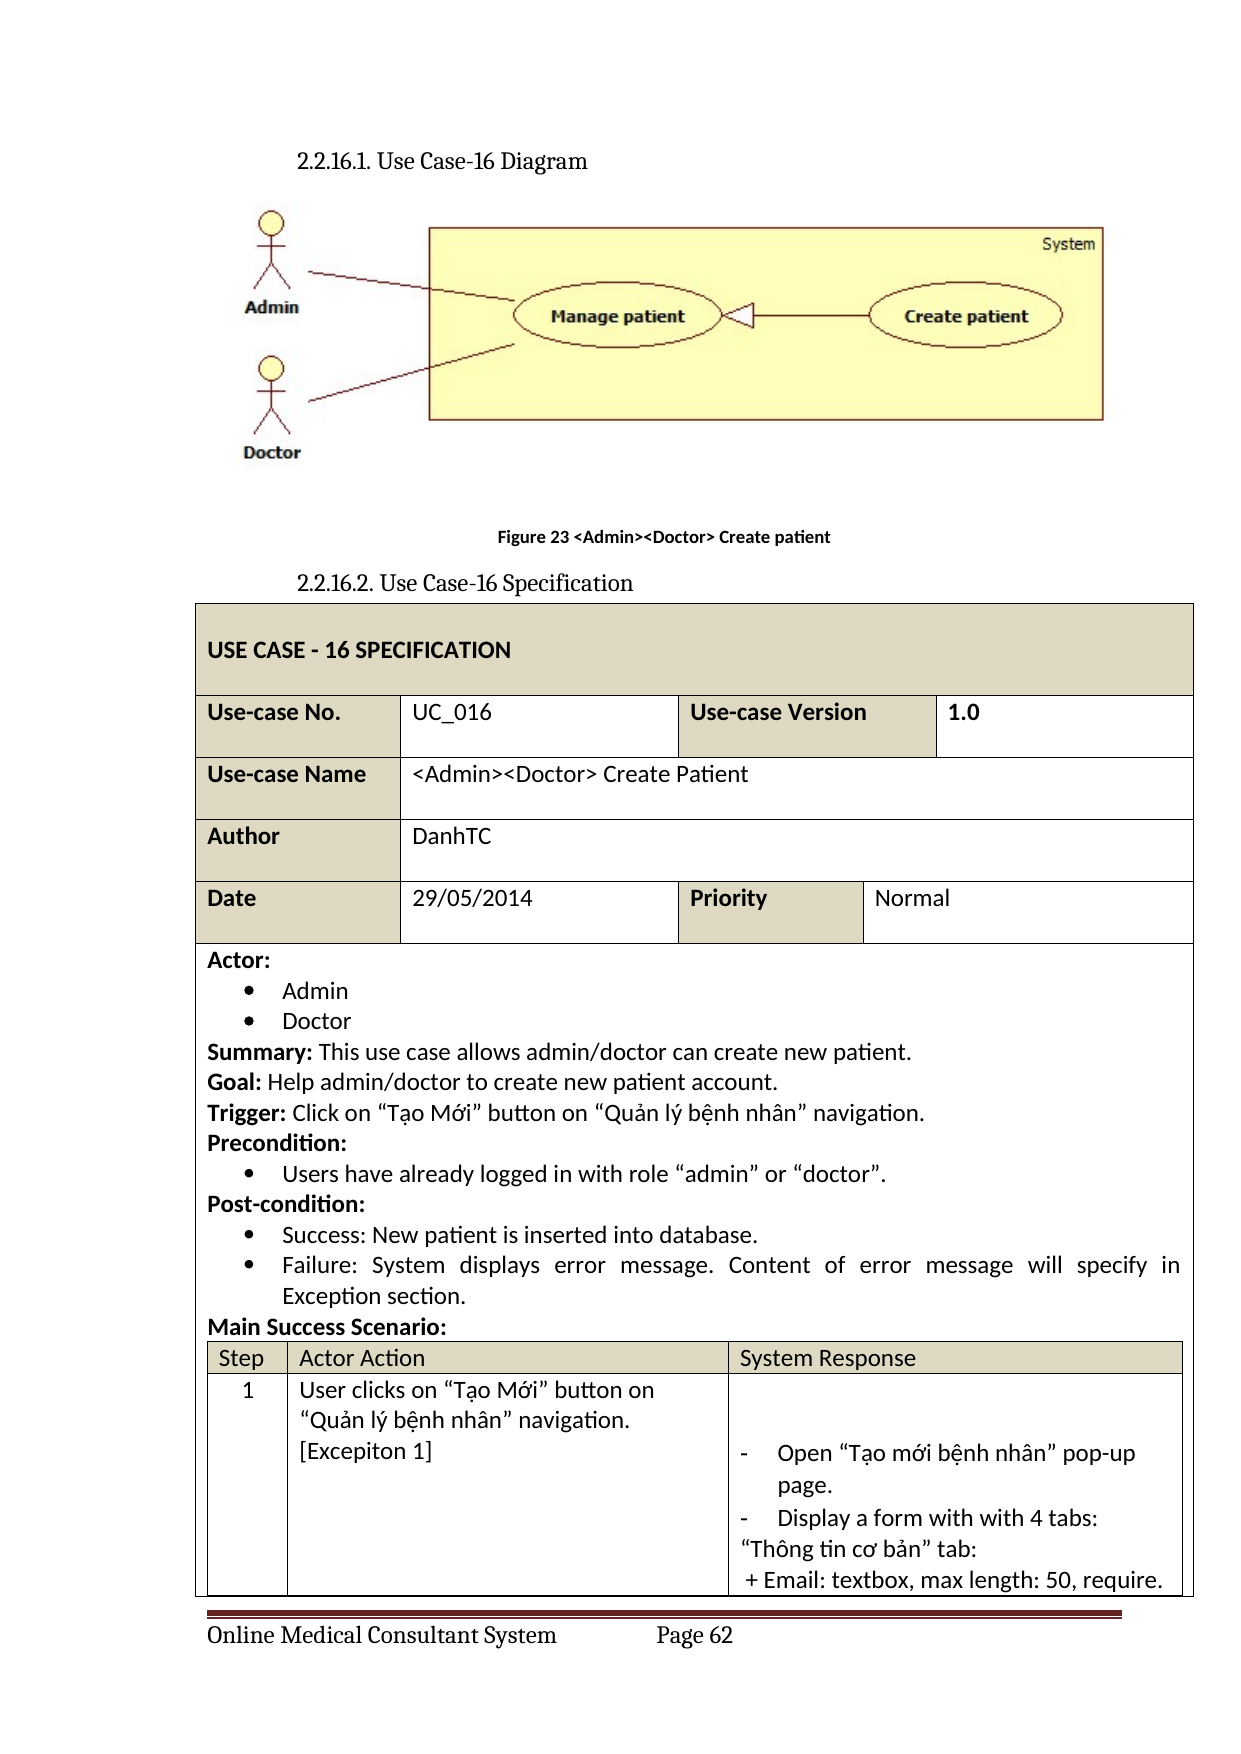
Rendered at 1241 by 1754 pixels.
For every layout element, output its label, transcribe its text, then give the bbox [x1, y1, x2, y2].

table_cell Use-case No. [196, 696, 400, 757]
table_cell 1.0 [937, 696, 1193, 757]
table_cell Use-case Name [196, 758, 400, 819]
table_header USE CASE - 16 SPECIFICATION [196, 604, 1193, 695]
table_cell Use-case Version [679, 696, 936, 757]
table_cell UC_016 [401, 696, 678, 757]
table_cell DanhTC [401, 820, 1193, 881]
table_cell Priority [679, 882, 863, 943]
subtitle Use Case-16 Specification [282, 569, 1122, 598]
subtitle Use Case-16 Diagram [282, 147, 1122, 176]
picture [207, 180, 1134, 501]
table_cell <Admin><Doctor> Create Patient [401, 758, 1193, 819]
table_cell Author [196, 820, 400, 881]
table_cell Normal [864, 882, 1193, 943]
table_cell Date [196, 882, 400, 943]
table_cell 29/05/2014 [401, 882, 678, 943]
